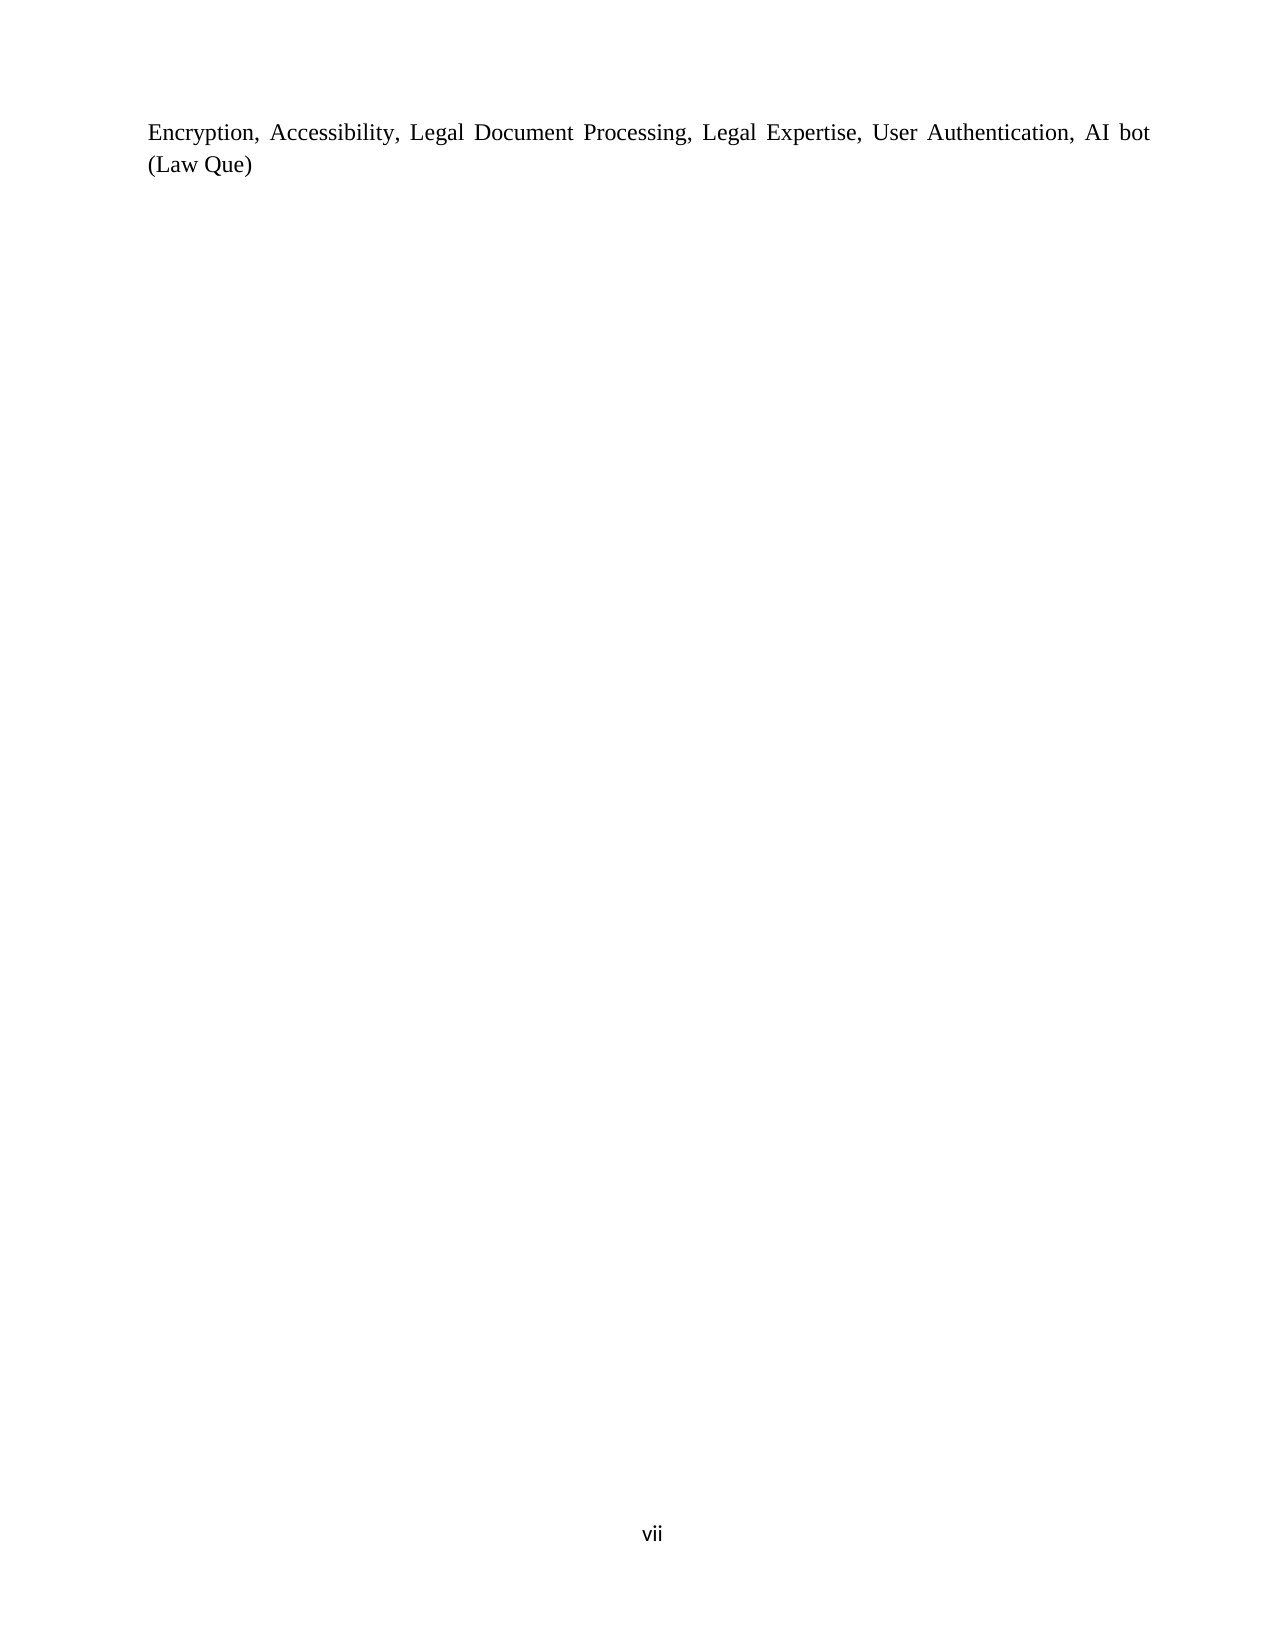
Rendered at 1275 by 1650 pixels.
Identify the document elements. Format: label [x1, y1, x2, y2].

text [148, 118, 1152, 177]
